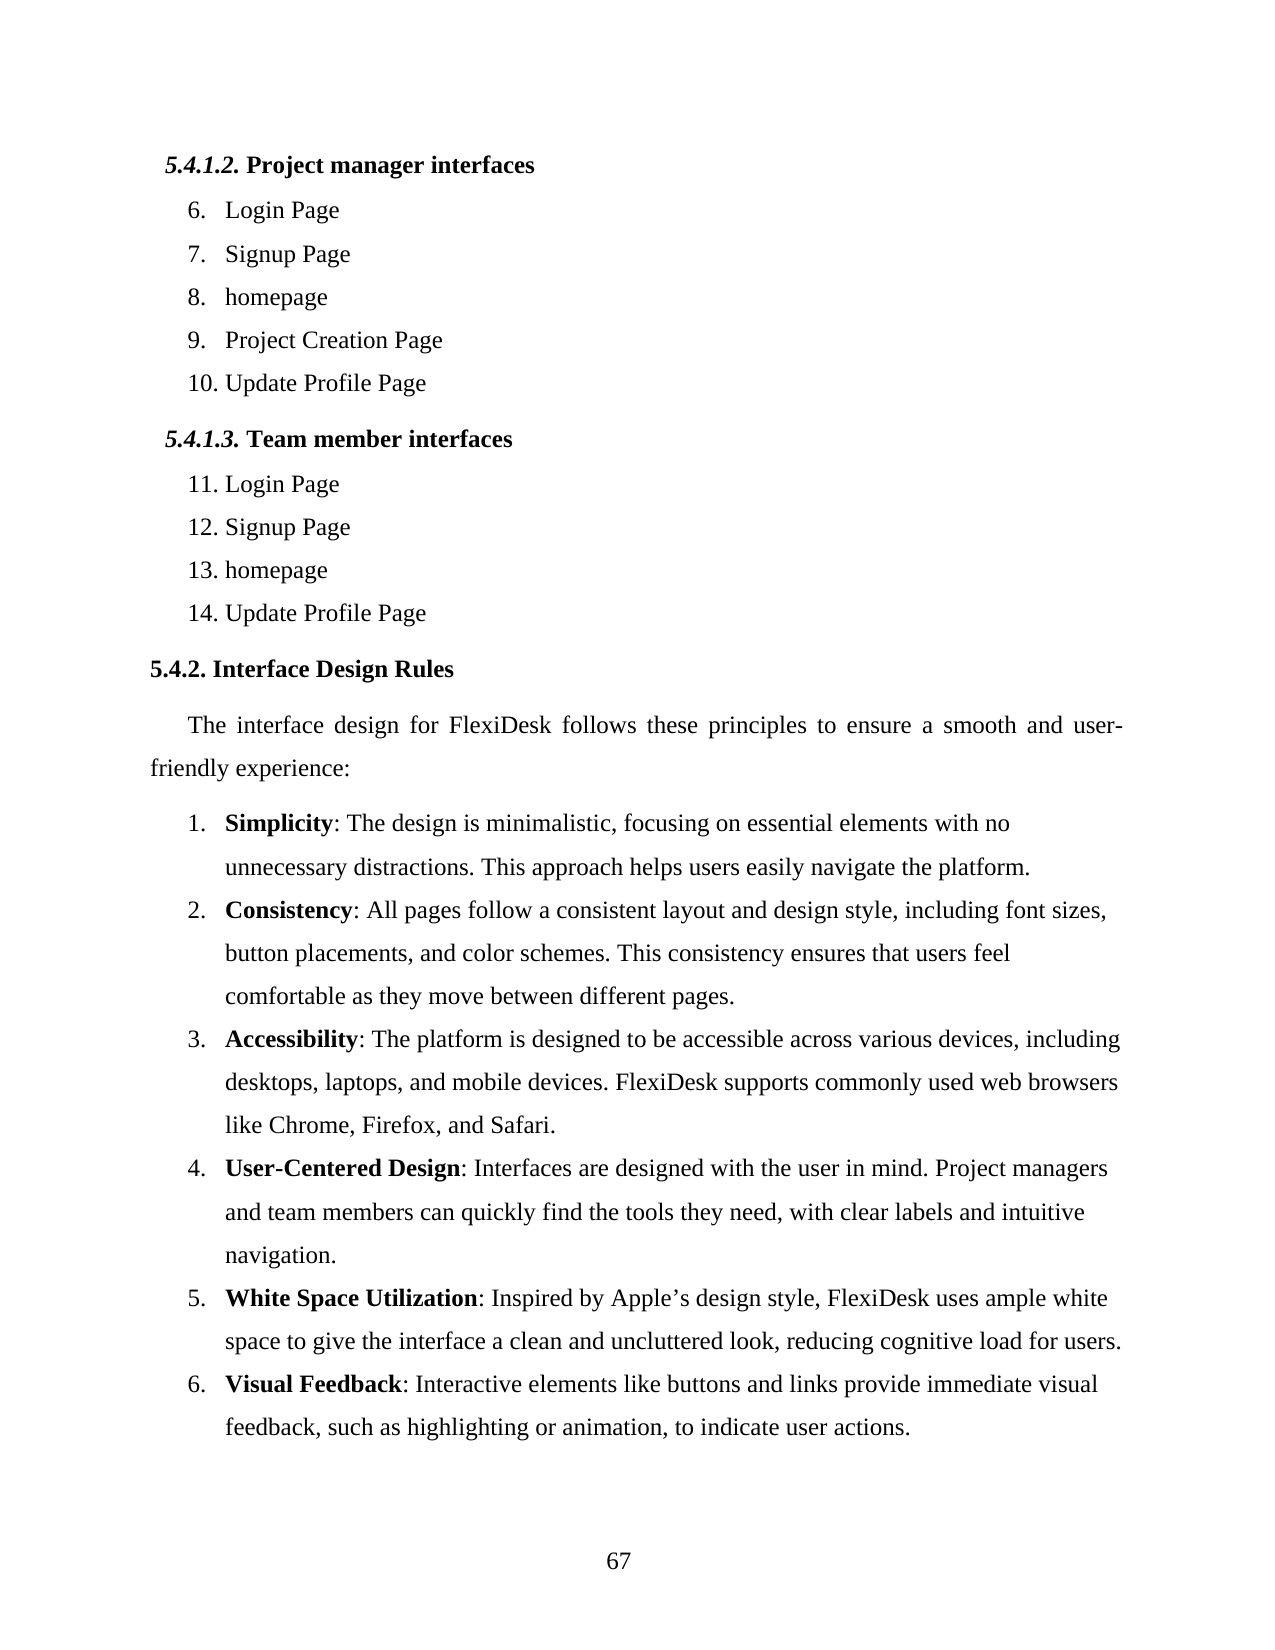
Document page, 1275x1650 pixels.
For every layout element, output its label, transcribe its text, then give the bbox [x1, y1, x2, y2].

list Signup Page [187, 512, 1125, 541]
list White Space Utilization: Inspired by Apple’s design style, FlexiDesk uses ample white space to give the interface a clean and uncluttered look, reducing cognitive load for users. [187, 1283, 1125, 1355]
subtitle Team member interfaces [165, 424, 1125, 452]
list Visual Feedback: Interactive elements like buttons and links provide immediate visual feedback, such as highlighting or animation, to indicate user actions. [187, 1369, 1125, 1441]
list Consistency: All pages follow a consistent layout and design style, including font sizes, button placements, and color schemes. This consistency ensures that users feel comfortable as they move between different pages. [187, 895, 1125, 1010]
list Simplicity: The design is minimalistic, focusing on essential elements with no unnecessary distractions. This approach helps users easily navigate the platform. [187, 808, 1125, 880]
list Login Page [187, 196, 1125, 224]
list User-Centered Design: Interfaces are designed with the user in mind. Project managers and team members can quickly find the tools they need, with clear labels and intuitive navigation. [187, 1153, 1125, 1268]
text The interface design for FlexiDesk follows these principles to ensure a smooth and user-friendly experience: [150, 710, 1125, 782]
list Signup Page [187, 239, 1125, 267]
list Update Profile Page [187, 368, 1125, 397]
list Login Page [187, 469, 1125, 498]
list Accessibility: The platform is designed to be accessible across various devices, including desktops, laptops, and mobile devices. FlexiDesk supports commonly used web browsers like Chrome, Firefox, and Safari. [187, 1024, 1125, 1139]
list Update Profile Page [187, 598, 1125, 627]
list homepage [187, 555, 1125, 584]
list Project Creation Page [187, 325, 1125, 354]
list homepage [187, 282, 1125, 311]
subtitle Project manager interfaces [165, 150, 1125, 179]
subtitle Interface Design Rules [150, 654, 1125, 683]
